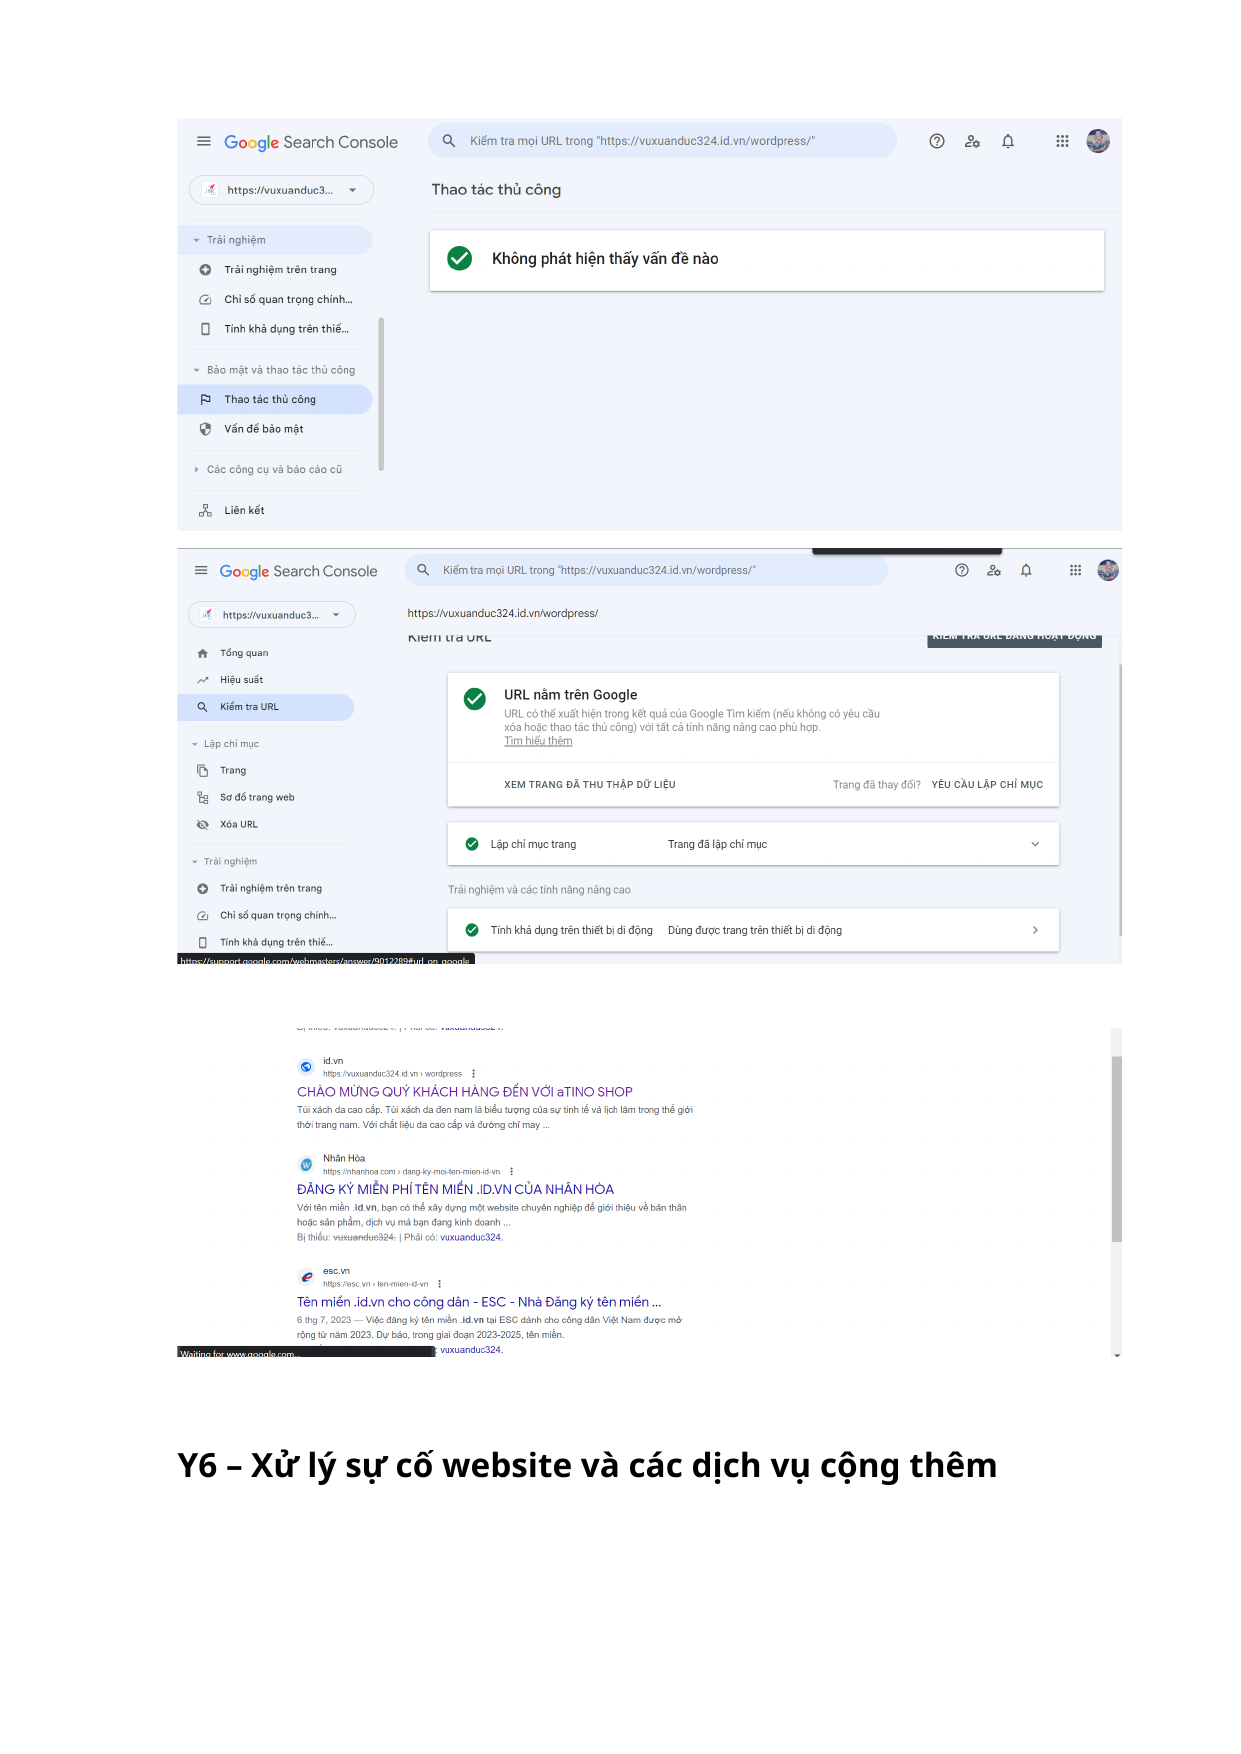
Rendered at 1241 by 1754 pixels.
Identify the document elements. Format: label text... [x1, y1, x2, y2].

picture [177, 1028, 1123, 1357]
text Y6 – Xử lý sự cố website và các dịch vụ cộng thêm [177, 1442, 1122, 1488]
picture [177, 118, 1123, 531]
picture [177, 548, 1123, 964]
